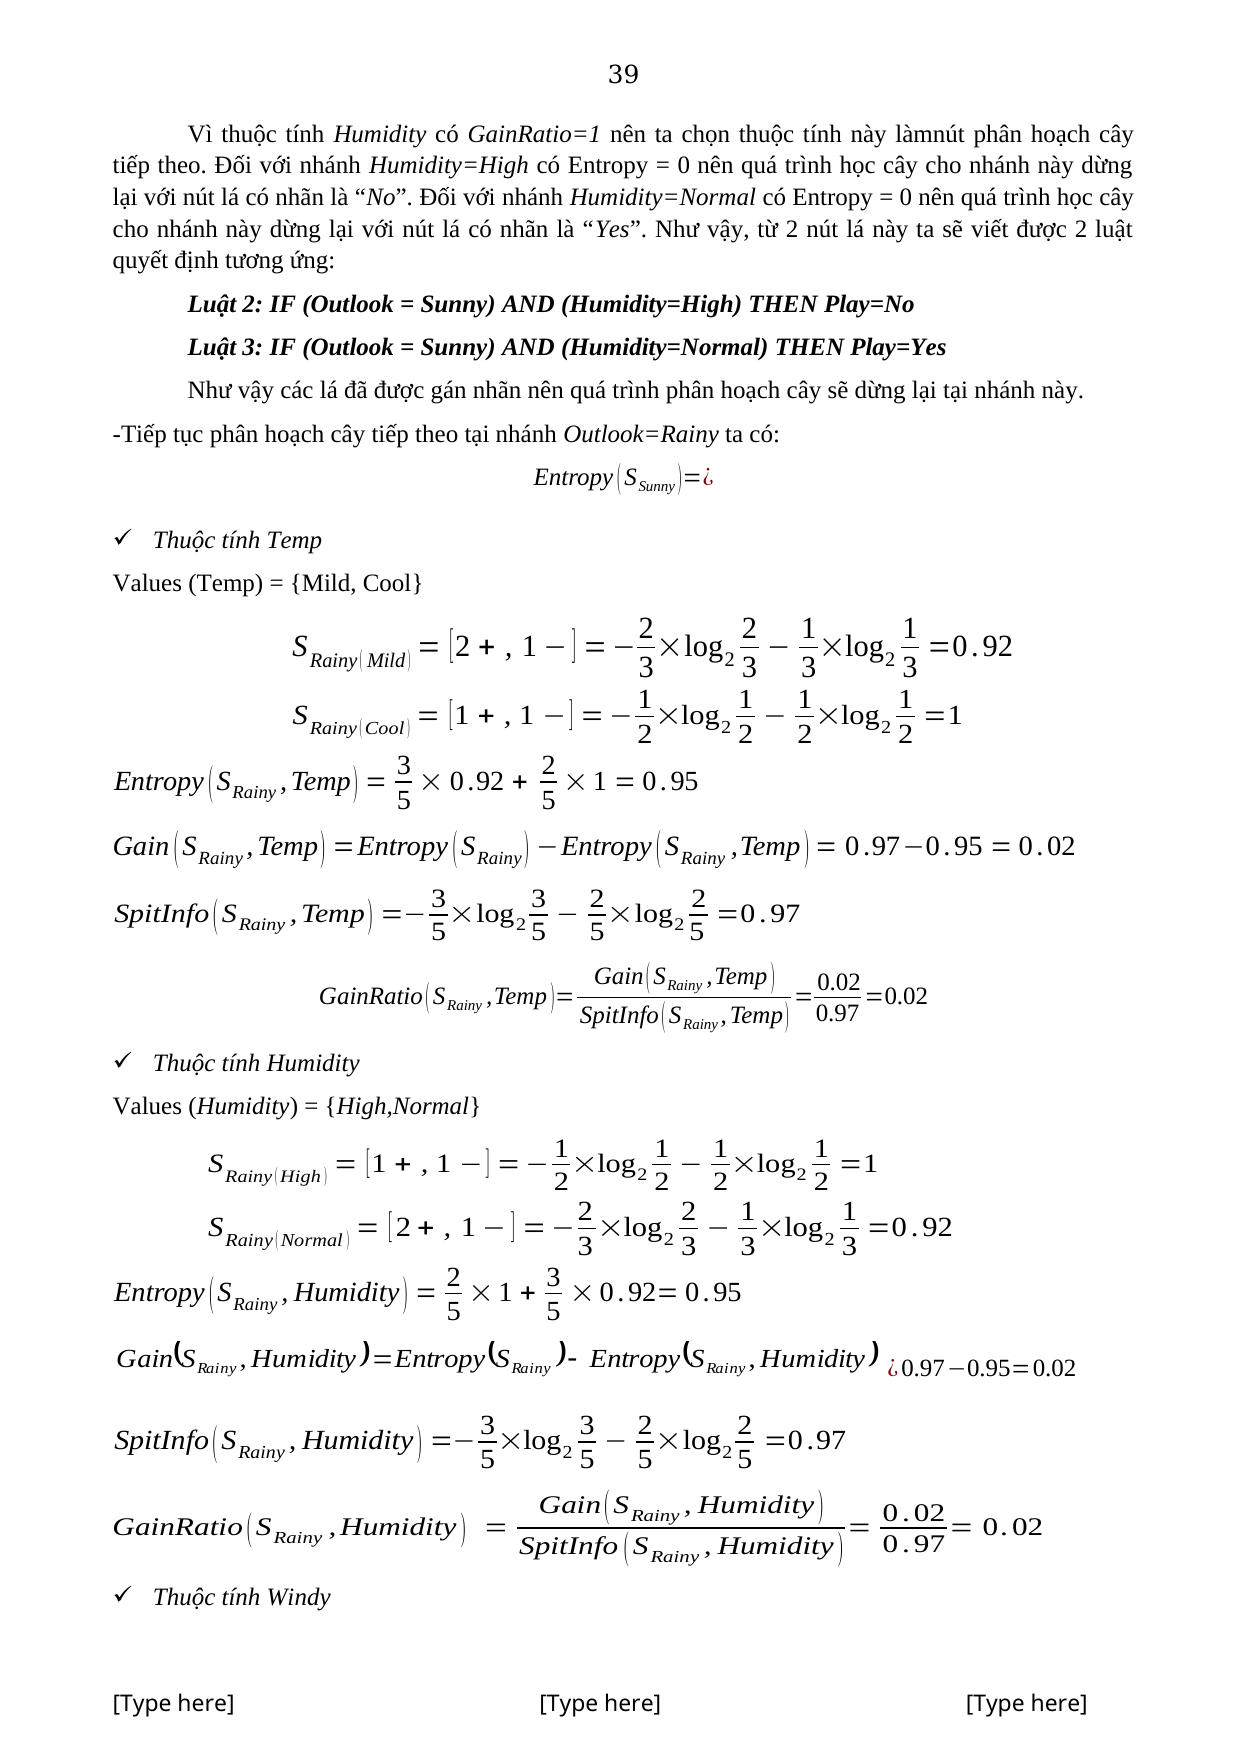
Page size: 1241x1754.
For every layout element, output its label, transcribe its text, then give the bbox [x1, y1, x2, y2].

text Luật 2: IF (Outlook = Sunny) AND (Humidity=High) THEN Play=No [187, 289, 1134, 318]
text Luật 3: IF (Outlook = Sunny) AND (Humidity=Normal) THEN Play=Yes [187, 332, 1134, 361]
text Thuộc tính Windy [112, 1582, 1134, 1611]
text Values (Humidity) = {High,Normal} [112, 1091, 1134, 1119]
text Vì thuộc tính Humidity có GainRatio=1 nên ta chọn thuộc tính này làmnút phân hoạch cây tiếp theo. Đối với nhánh Humidity=High có Entropy = 0 nên quá trình học cây cho nhánh này dừng lại với nút lá có nhãn là “No”. Đối với nhánh Humidity=Normal có Entropy = 0 nên quá trình học cây cho nhánh này dừng lại với nút lá có nhãn là “Yes”. Như vậy, từ 2 nút lá này ta sẽ viết được 2 luật quyết định tương ứng: [112, 119, 1134, 274]
text Thuộc tính Humidity [112, 1048, 1134, 1076]
text Values (Temp) = {Mild, Cool} [112, 568, 1134, 597]
text -Tiếp tục phân hoạch cây tiếp theo tại nhánh Outlook=Rainy ta có: [112, 419, 1134, 447]
text Như vậy các lá đã được gán nhãn nên quá trình phân hoạch cây sẽ dừng lại tại nhánh này. [112, 376, 1134, 404]
text Thuộc tính Temp [112, 525, 1134, 554]
